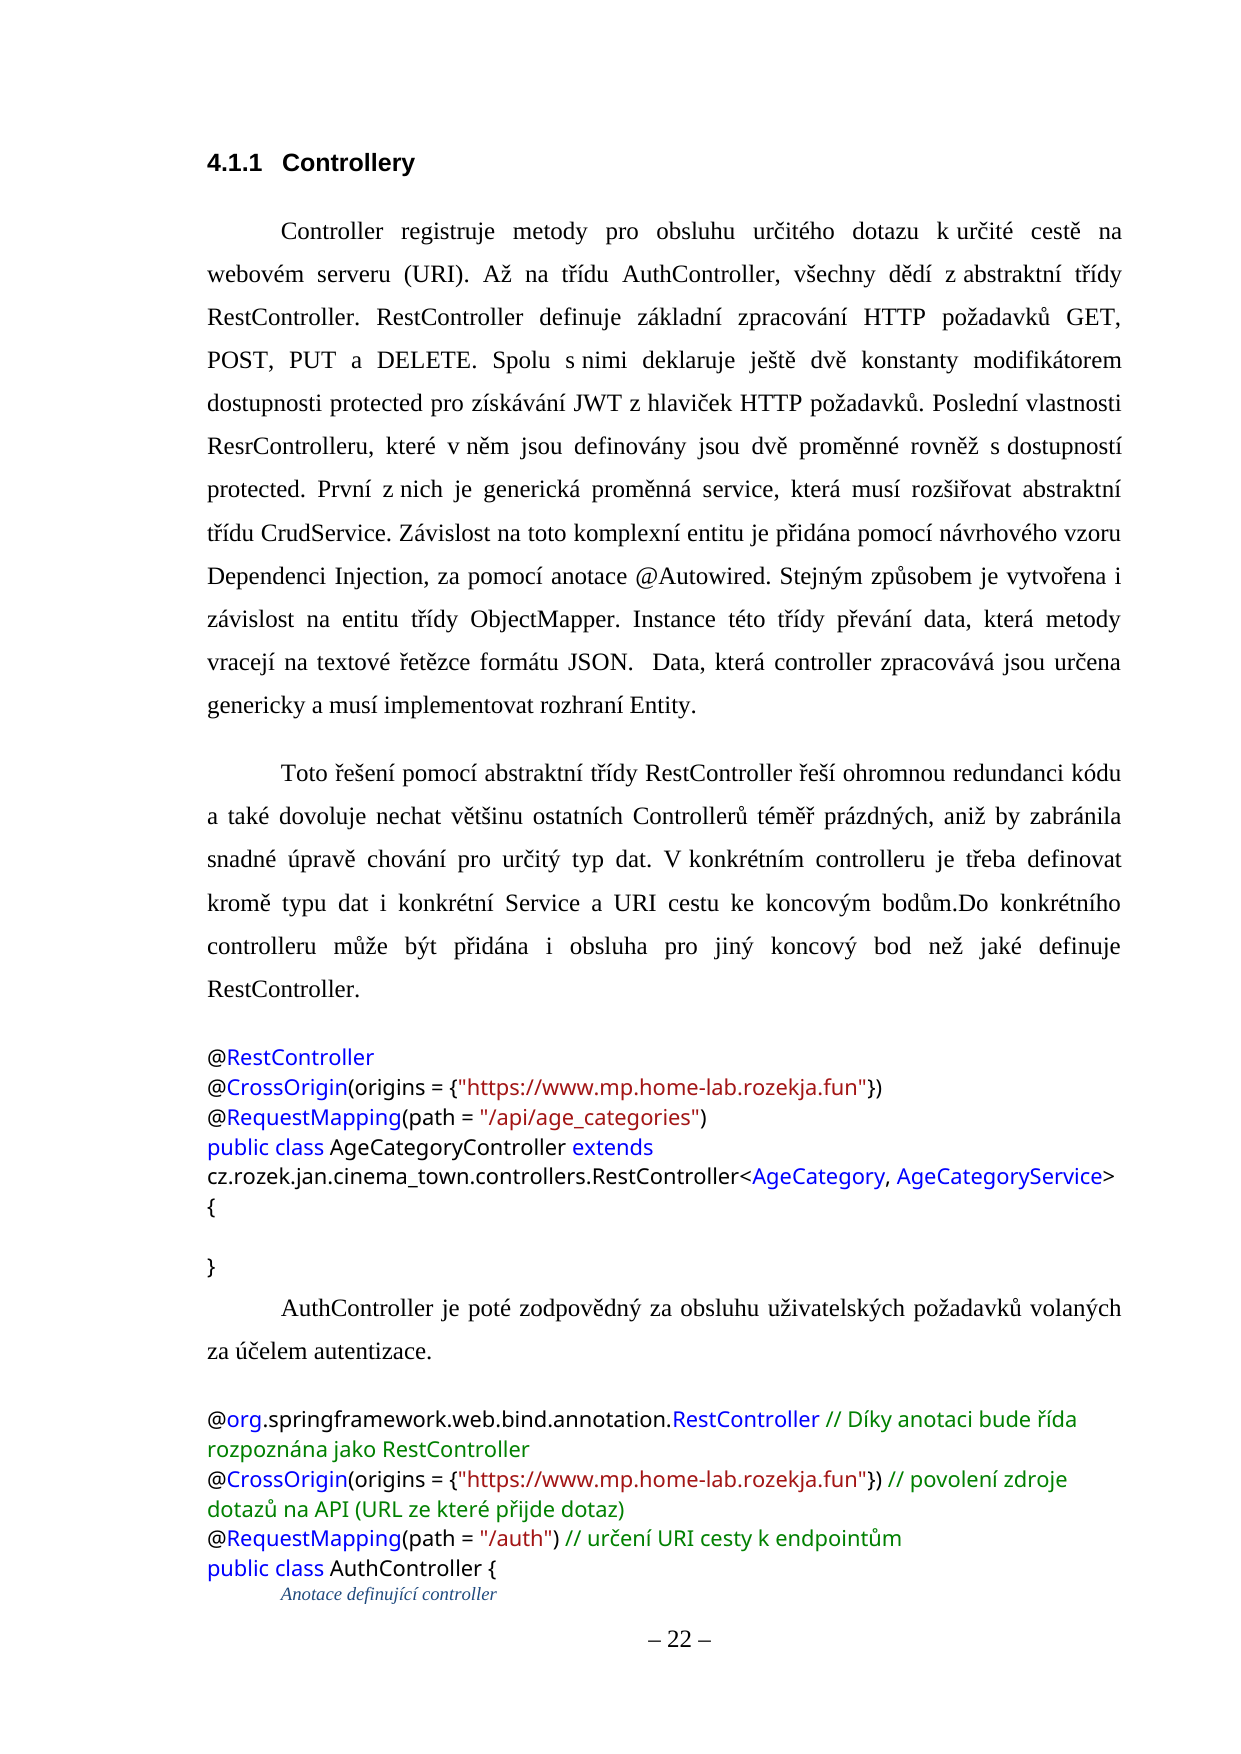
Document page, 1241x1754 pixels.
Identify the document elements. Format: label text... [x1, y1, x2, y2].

text Anotace definující controller [207, 1583, 1122, 1604]
text @RequestMapping(path = "/api/age_categories") [207, 1102, 1122, 1131]
text @CrossOrigin(origins = {"https://www.mp.home-lab.rozekja.fun"}) // povolení zdroje dotazů na API (URL ze které přijde dotaz) [207, 1464, 1122, 1523]
text @RestController [207, 1042, 1122, 1072]
text @RequestMapping(path = "/auth") // určení URI cesty k endpointům [207, 1523, 1122, 1553]
text AuthController je poté zodpovědný za obsluhu uživatelských požadavků volaných za účelem autentizace. [207, 1293, 1122, 1365]
text public class AgeCategoryController extends cz.rozek.jan.cinema_town.controllers.RestController<AgeCategory, AgeCategoryService> { [207, 1131, 1122, 1221]
text Toto řešení pomocí abstraktní třídy RestController řeší ohromnou redundanci kódu a také dovoluje nechat většinu ostatních Controllerů téměř prázdných, aniž by zabránila snadné úpravě chování pro určitý typ dat. V konkrétním controlleru je třeba definovat kromě typu dat i konkrétní Service a URI cestu ke koncovým bodům.Do konkrétního controlleru může být přidána i obsluha pro jiný koncový bod než jaké definuje RestController. [207, 758, 1122, 1003]
text Controller registruje metody pro obsluhu určitého dotazu k určité cestě na webovém serveru (URI). Až na třídu AuthController, všechny dědí z abstraktní třídy RestController. RestController definuje základní zpracování HTTP požadavků GET, POST, PUT a DELETE. Spolu s nimi deklaruje ještě dvě konstanty modifikátorem dostupnosti protected pro získávání JWT z hlaviček HTTP požadavků. Poslední vlastnosti ResrControlleru, které v něm jsou definovány jsou dvě proměnné rovněž s dostupností protected. První z nich je generická proměnná service, která musí rozšiřovat abstraktní třídu CrudService. Závislost na toto komplexní entitu je přidána pomocí návrhového vzoru Dependenci Injection, za pomocí anotace @Autowired. Stejným způsobem je vytvořena i závislost na entitu třídy ObjectMapper. Instance této třídy převání data, která metody vracejí na textové řetězce formátu JSON. Data, která controller zpracovává jsou určena genericky a musí implementovat rozhraní Entity. [207, 216, 1122, 719]
subtitle Controllery [207, 148, 1122, 176]
text @org.springframework.web.bind.annotation.RestController // Díky anotaci bude řída rozpoznána jako RestController [207, 1404, 1122, 1464]
text @CrossOrigin(origins = {"https://www.mp.home-lab.rozekja.fun"}) [207, 1072, 1122, 1102]
text public class AuthController { [207, 1553, 1122, 1583]
text } [207, 1251, 1122, 1280]
